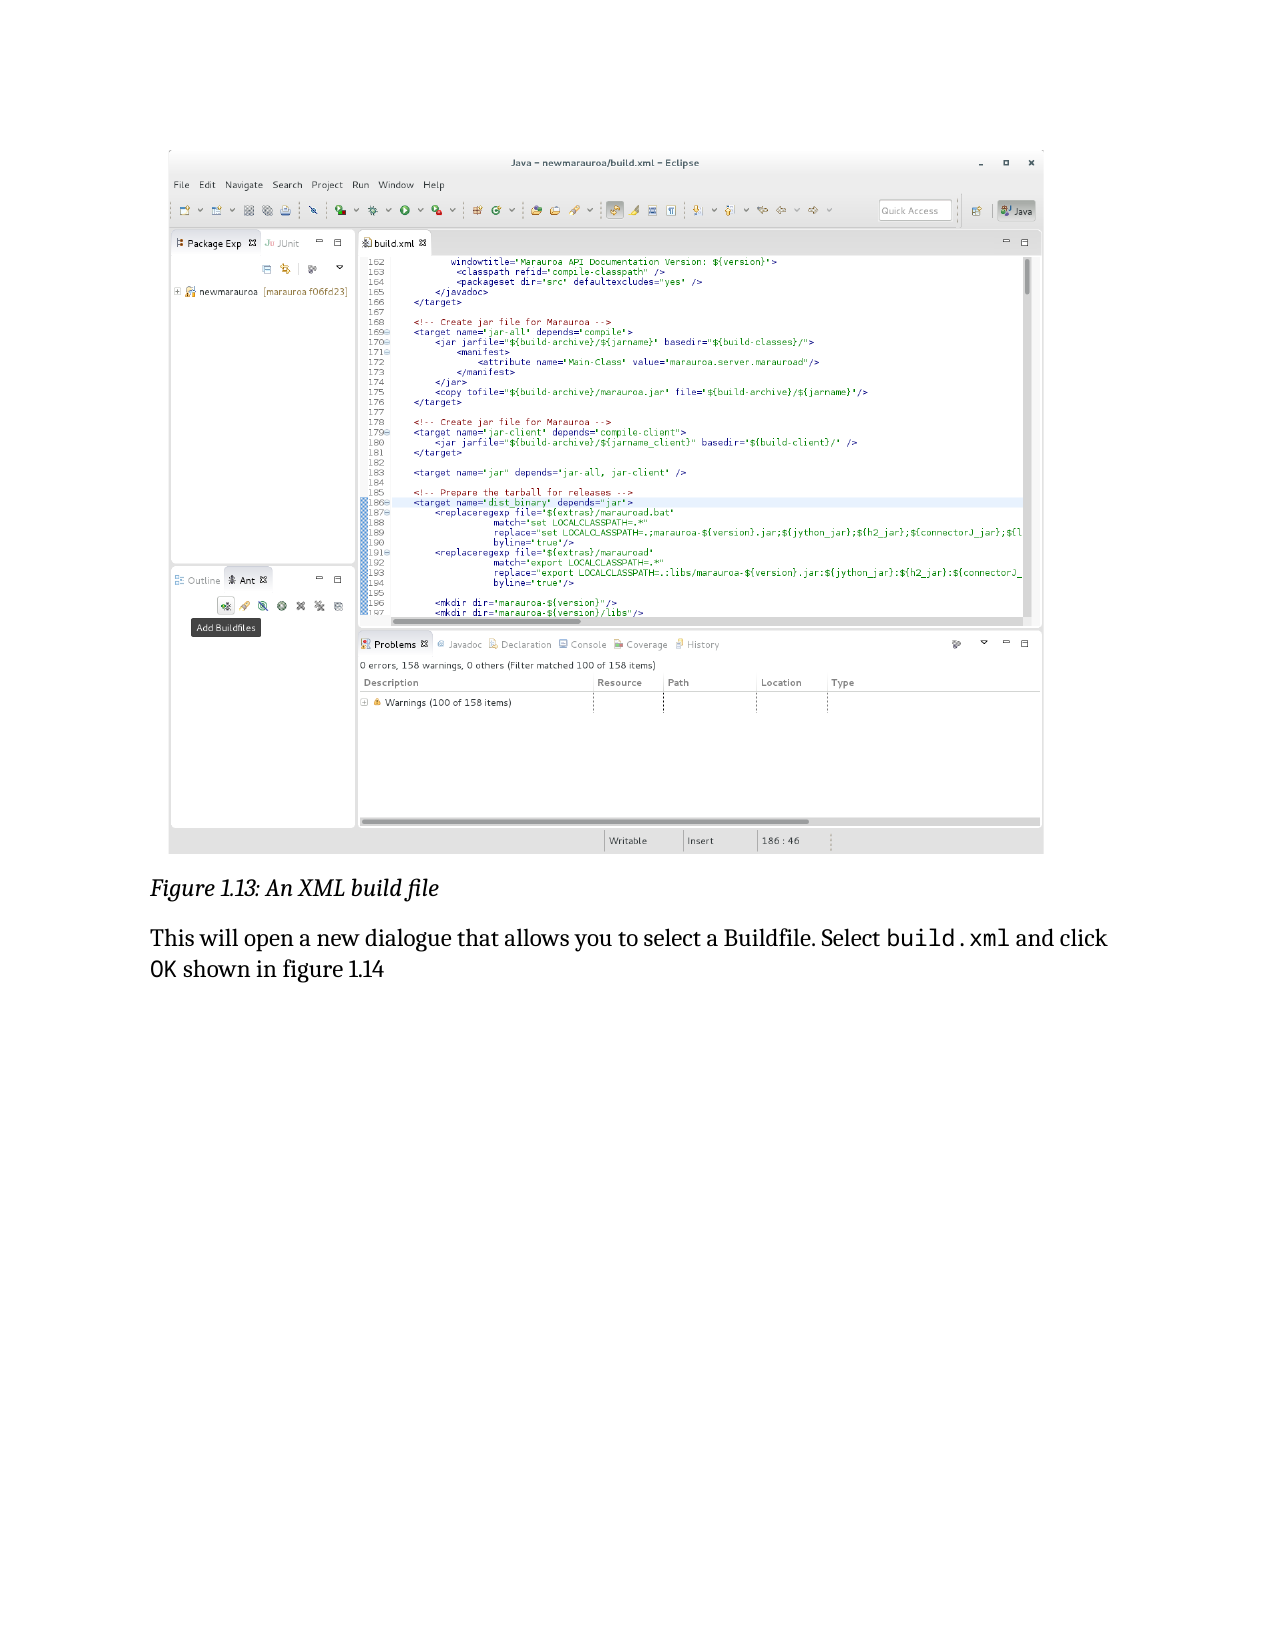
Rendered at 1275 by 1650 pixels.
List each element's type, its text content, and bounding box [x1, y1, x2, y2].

picture [168, 150, 1044, 854]
text Figure 1.13: An XML build file [150, 874, 1125, 903]
text This will open a new dialogue that allows you to select a Buildfile. Select build.xml and click OK shown in figure 1.14 [150, 922, 1125, 984]
